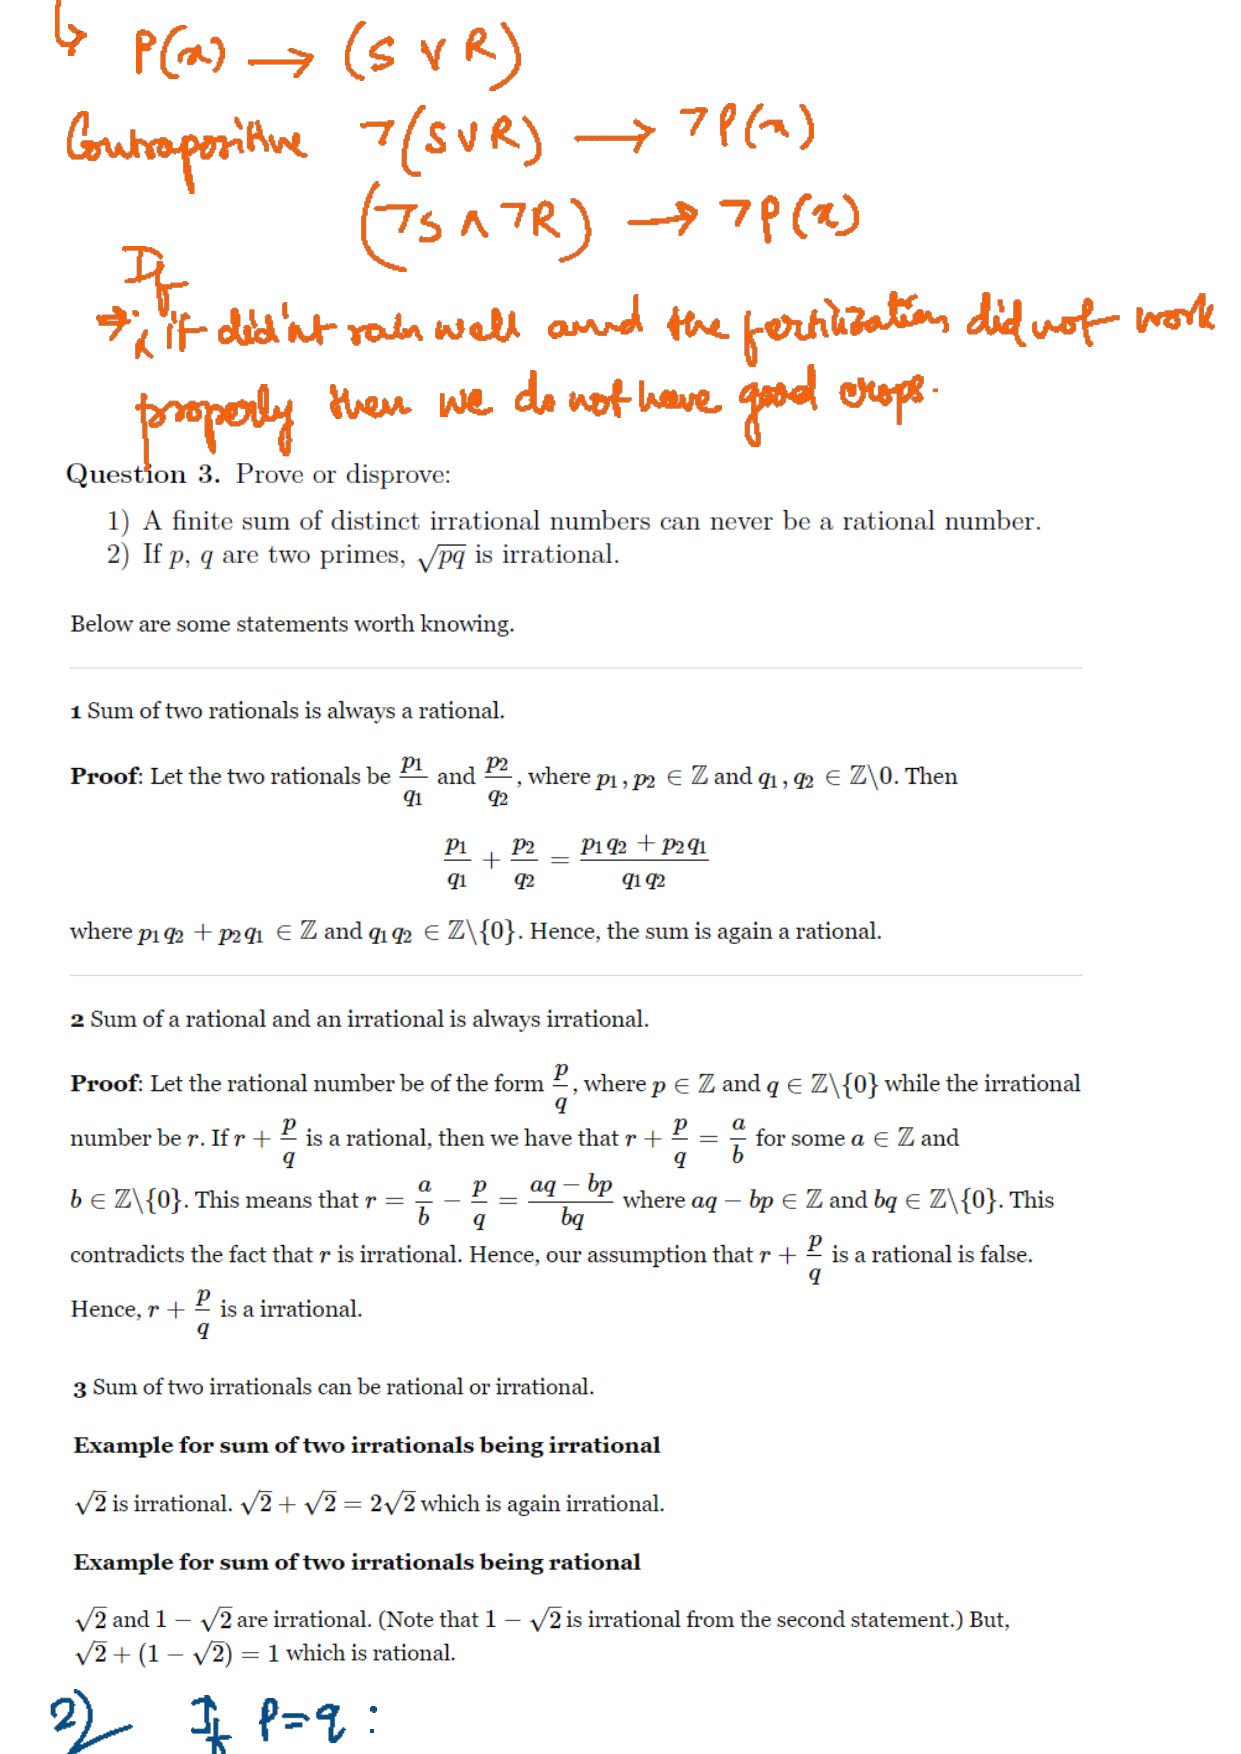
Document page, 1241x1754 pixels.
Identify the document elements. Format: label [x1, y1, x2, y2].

picture [515, 370, 722, 418]
picture [259, 1698, 346, 1743]
picture [421, 22, 521, 91]
picture [48, 1689, 133, 1754]
picture [191, 1695, 232, 1754]
picture [136, 25, 225, 79]
picture [248, 48, 314, 78]
picture [967, 292, 1215, 347]
picture [440, 389, 493, 417]
picture [59, 597, 1104, 1359]
picture [96, 246, 520, 359]
picture [360, 103, 859, 272]
picture [548, 294, 643, 339]
picture [370, 1706, 377, 1713]
picture [67, 111, 308, 194]
picture [345, 21, 394, 81]
picture [59, 384, 1045, 579]
picture [330, 384, 412, 419]
picture [55, 0, 87, 56]
picture [59, 1361, 1015, 1676]
picture [667, 291, 949, 447]
